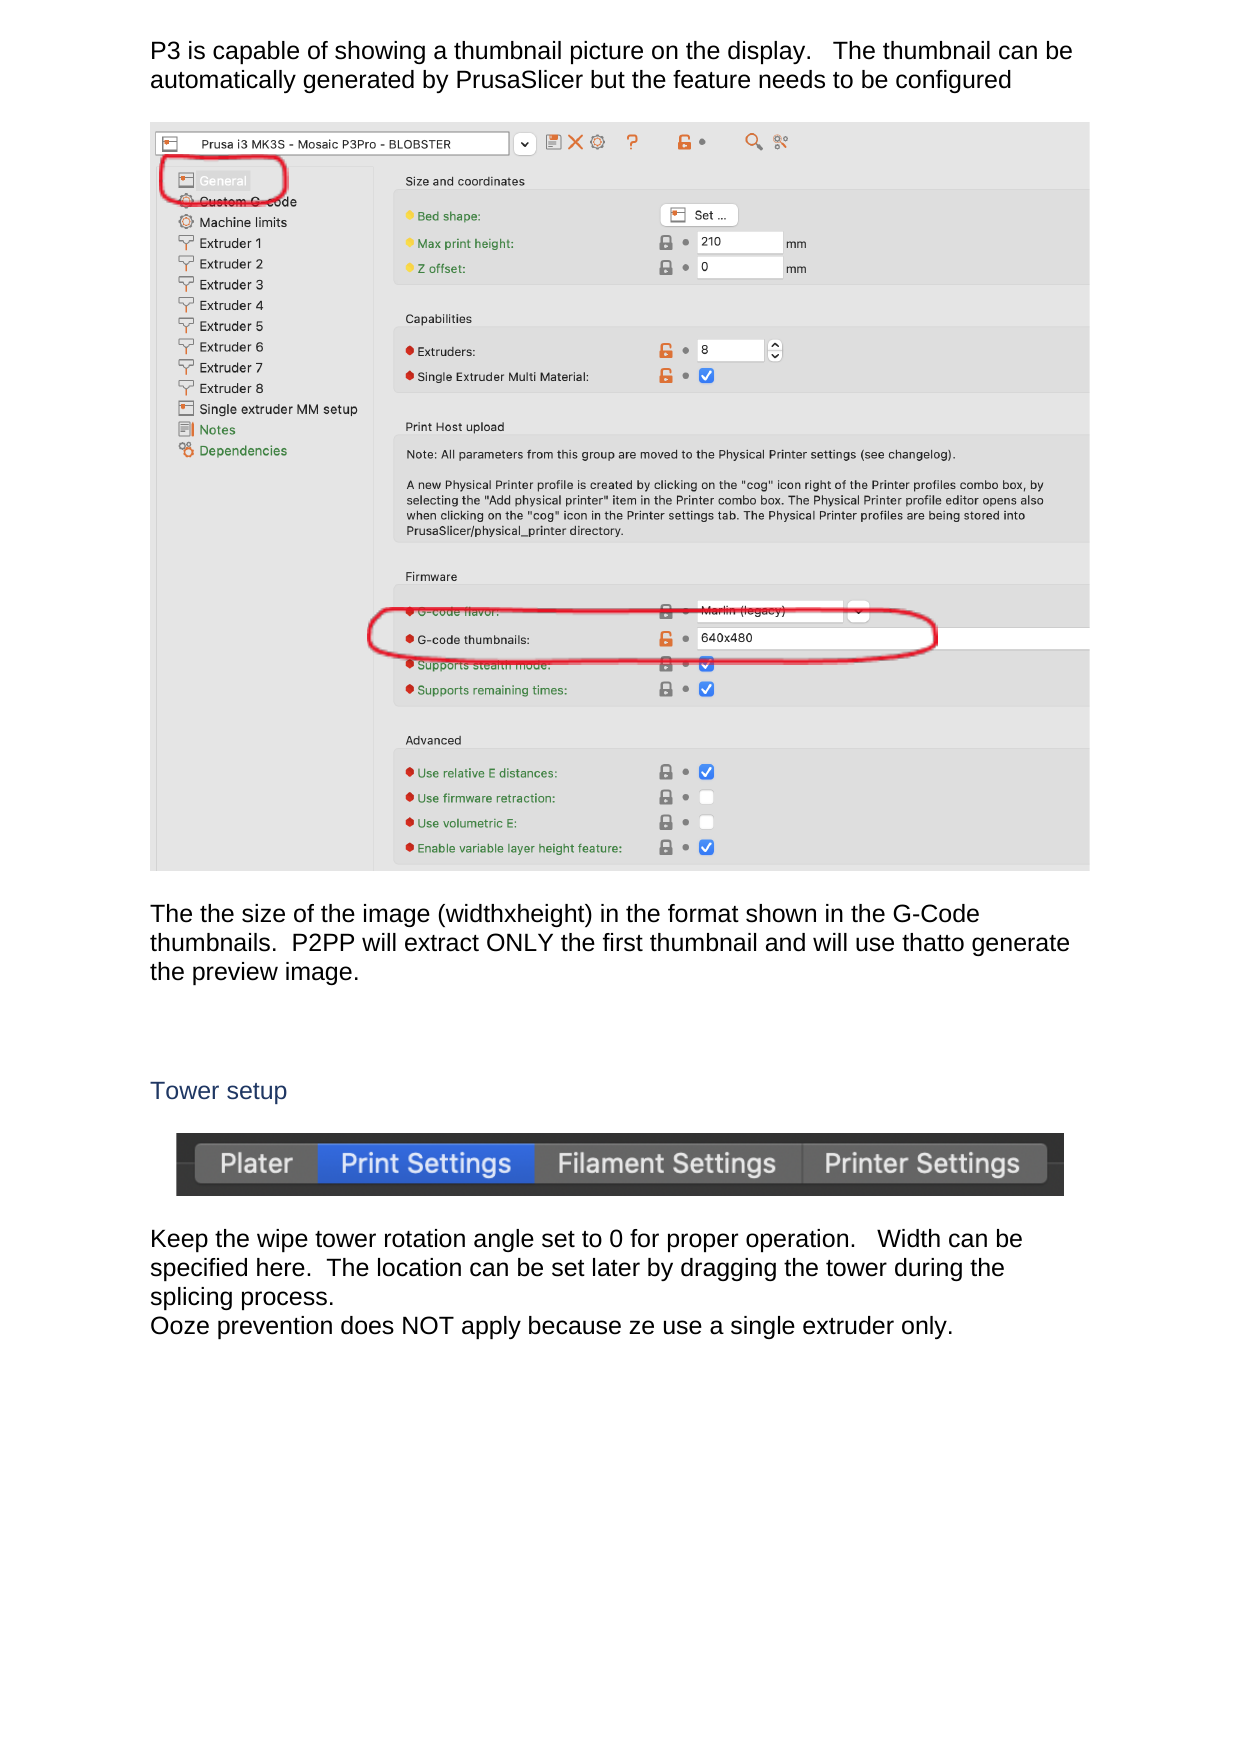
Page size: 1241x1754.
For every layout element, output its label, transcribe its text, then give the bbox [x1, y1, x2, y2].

text The the size of the image (widthxheight) in the format shown in the G-Code thumbnails. P2PP will extract ONLY the first thumbnail and will use thatto generate the preview image. [150, 899, 1090, 985]
picture [176, 1133, 1064, 1196]
subtitle Tower setup [150, 1076, 1090, 1104]
text Keep the wipe tower rotation angle set to 0 for proper operation. Width can be specified here. The location can be set later by dragging the tower during the splicing process. [150, 1224, 1090, 1311]
picture [150, 122, 1090, 871]
text Ooze prevention does NOT apply because ze use a single extruder only. [150, 1311, 1090, 1339]
text P3 is capable of showing a thumbnail picture on the display. The thumbnail can be automatically generated by PrusaSlicer but the feature needs to be configured [150, 36, 1090, 94]
